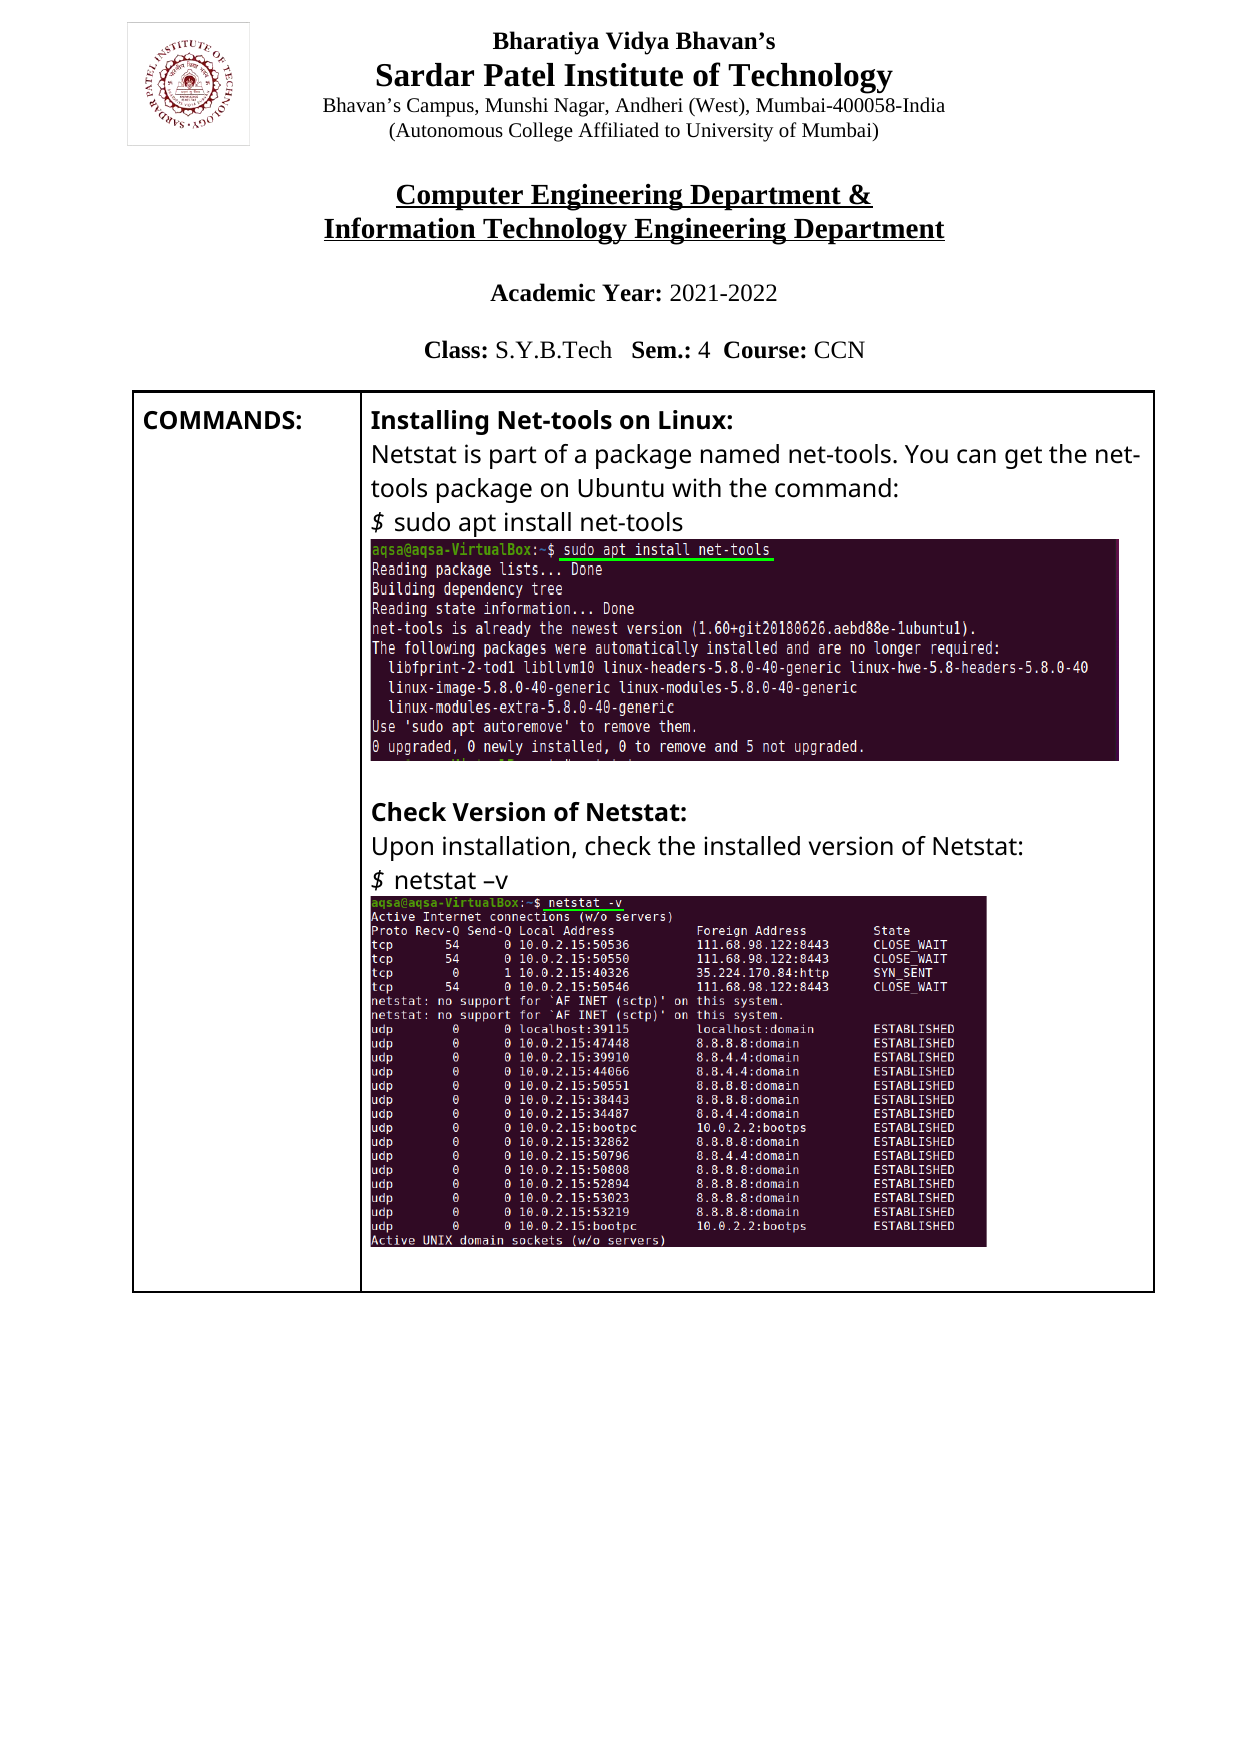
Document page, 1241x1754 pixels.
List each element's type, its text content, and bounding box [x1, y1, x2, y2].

picture [370, 896, 987, 1247]
picture [370, 539, 1119, 761]
table_cell COMMANDS: [134, 393, 360, 1291]
picture [127, 22, 250, 146]
